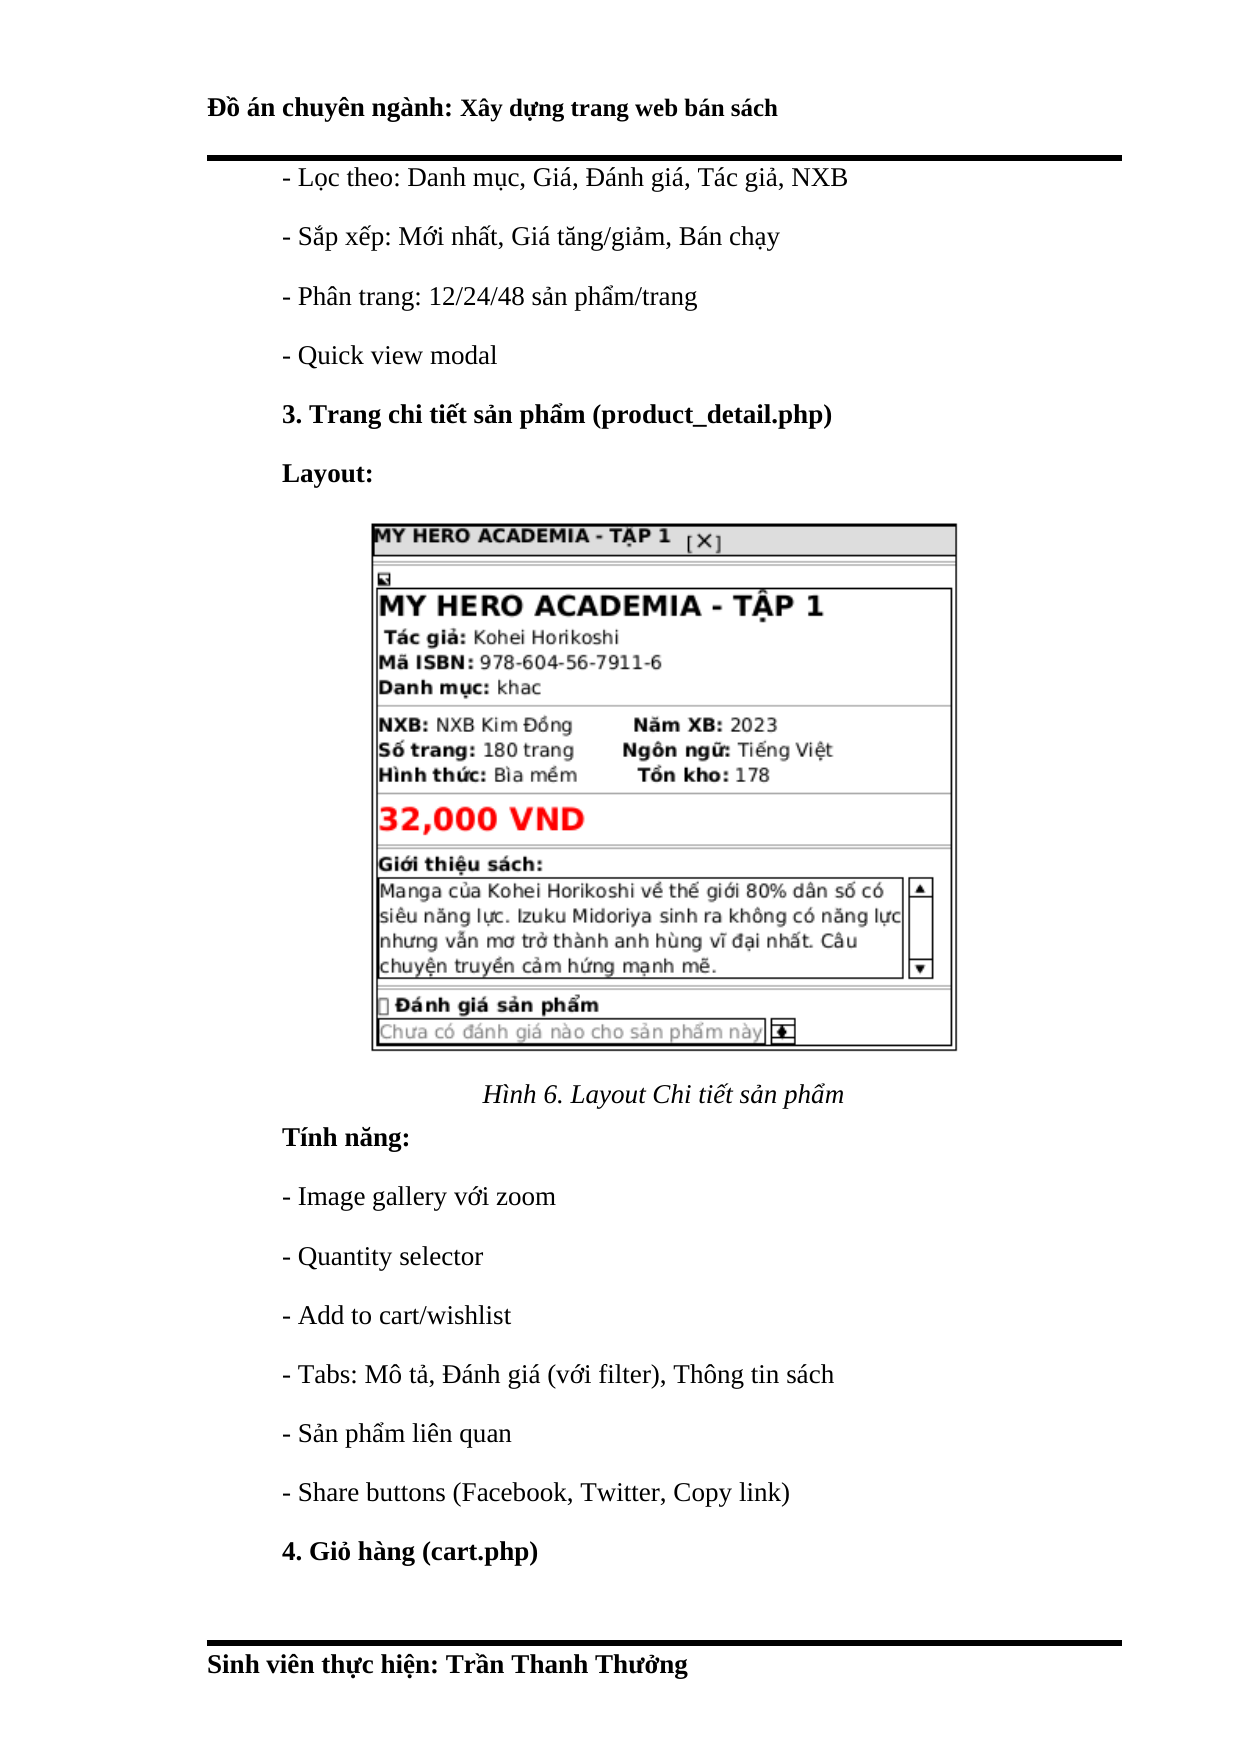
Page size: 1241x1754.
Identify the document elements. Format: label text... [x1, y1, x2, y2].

text Layout: [207, 457, 1122, 488]
text - Add to cart/wishlist [207, 1299, 1122, 1330]
text - Quick view modal [207, 339, 1122, 370]
text - Tabs: Mô tả, Đánh giá (với filter), Thông tin sách [207, 1358, 1122, 1389]
text - Phân trang: 12/24/48 sản phẩm/trang [207, 279, 1122, 311]
text Hình 6. Layout Chi tiết sản phẩm [207, 1078, 1122, 1109]
text - Lọc theo: Danh mục, Giá, Đánh giá, Tác giả, NXB [207, 161, 1122, 192]
picture [364, 516, 965, 1059]
text - Sản phẩm liên quan [207, 1417, 1122, 1448]
text - Image gallery với zoom [207, 1181, 1122, 1212]
text 4. Giỏ hàng (cart.php) [207, 1536, 1122, 1567]
text Tính năng: [207, 1121, 1122, 1152]
text - Quantity selector [207, 1240, 1122, 1271]
text 3. Trang chi tiết sản phẩm (product_detail.php) [207, 398, 1122, 429]
text - Sắp xếp: Mới nhất, Giá tăng/giảm, Bán chạy [207, 220, 1122, 252]
text - Share buttons (Facebook, Twitter, Copy link) [207, 1476, 1122, 1507]
